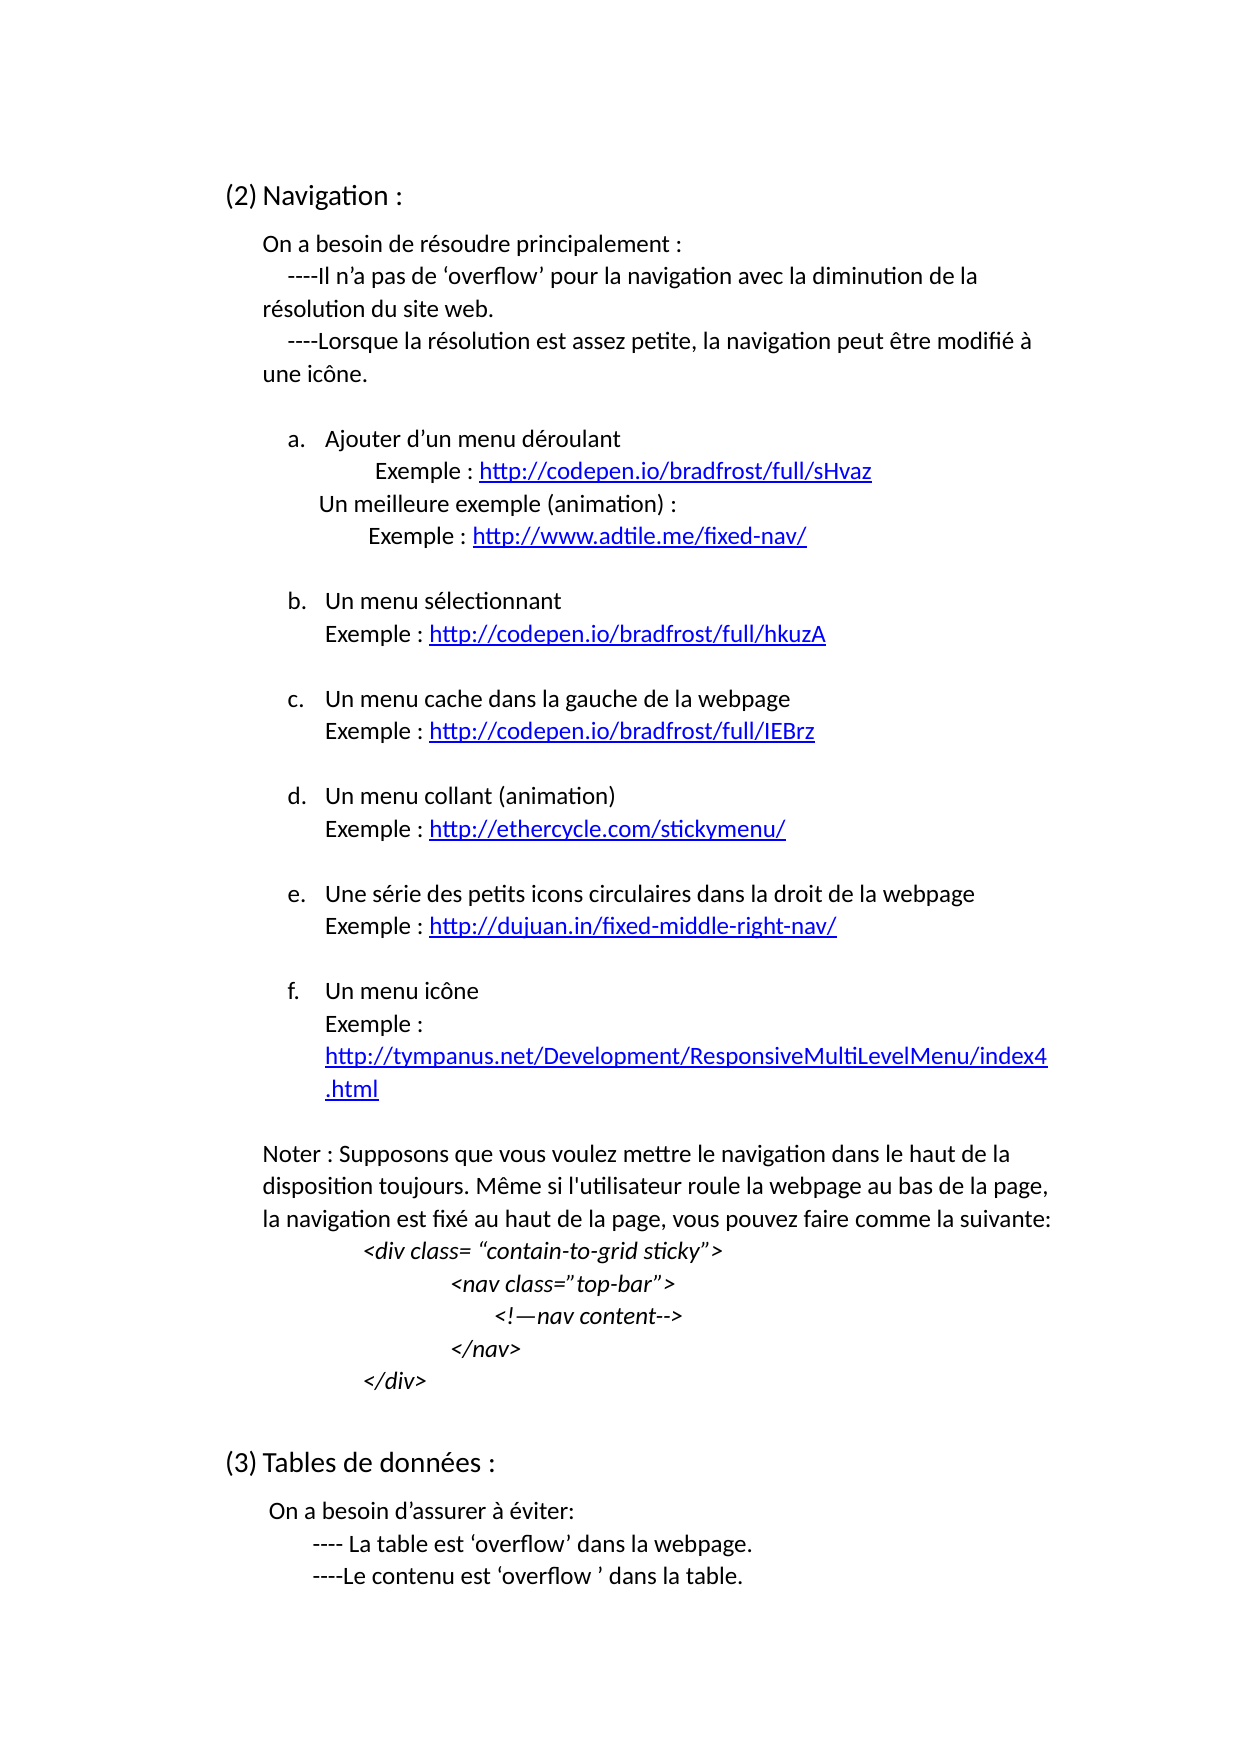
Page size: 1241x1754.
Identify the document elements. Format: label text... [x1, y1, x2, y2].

list Un menu icône [287, 974, 1053, 1007]
list Exemple : http://codepen.io/bradfrost/full/IEBrz [325, 714, 1053, 747]
list Un menu collant (animation) [287, 779, 1053, 812]
text <div class= “contain-to-grid sticky”> [350, 1234, 1053, 1267]
text </nav> [262, 1332, 1053, 1364]
list Exemple : http://dujuan.in/fixed-middle-right-nav/ [325, 909, 1053, 942]
text ----Lorsque la résolution est assez petite, la navigation peut être modifié à une icône. [262, 324, 1053, 389]
list Ajouter d’un menu déroulant [287, 422, 1053, 454]
list Exemple : http://www.adtile.me/fixed-nav/ [325, 519, 1053, 552]
list Un menu sélectionnant [287, 584, 1053, 617]
text <!—nav content--> [262, 1299, 1053, 1332]
list Exemple : http://codepen.io/bradfrost/full/sHvaz [325, 454, 1053, 487]
text <nav class=”top-bar”> [262, 1267, 1053, 1299]
list Une série des petits icons circulaires dans la droit de la webpage [287, 877, 1053, 909]
text On a besoin d’assurer à éviter: [187, 1494, 1053, 1527]
text Exemple : http://tympanus.net/Development/ResponsiveMultiLevelMenu/index4.html [325, 1007, 1053, 1104]
list ----Le contenu est ‘overflow ’ dans la table. [262, 1559, 1053, 1592]
text </div> [350, 1364, 1053, 1397]
text On a besoin de résoudre principalement : [262, 227, 1053, 259]
list Un menu cache dans la gauche de la webpage [287, 682, 1053, 714]
list Tables de données : [225, 1429, 1053, 1494]
list ---- La table est ‘overflow’ dans la webpage. [262, 1527, 1053, 1559]
text ----Il n’a pas de ‘overflow’ pour la navigation avec la diminution de la résolution du site web. [262, 259, 1053, 324]
text Noter : Supposons que vous voulez mettre le navigation dans le haut de la disposition toujours. Même si l'utilisateur roule la webpage au bas de la page, la navigation est fixé au haut de la page, vous pouvez faire comme la suivante: [262, 1137, 1053, 1234]
list Navigation : [225, 162, 1053, 227]
text Un meilleure exemple (animation) : [187, 487, 1053, 519]
list Exemple : http://codepen.io/bradfrost/full/hkuzA [325, 617, 1053, 649]
list Exemple : http://ethercycle.com/stickymenu/ [325, 812, 1053, 844]
